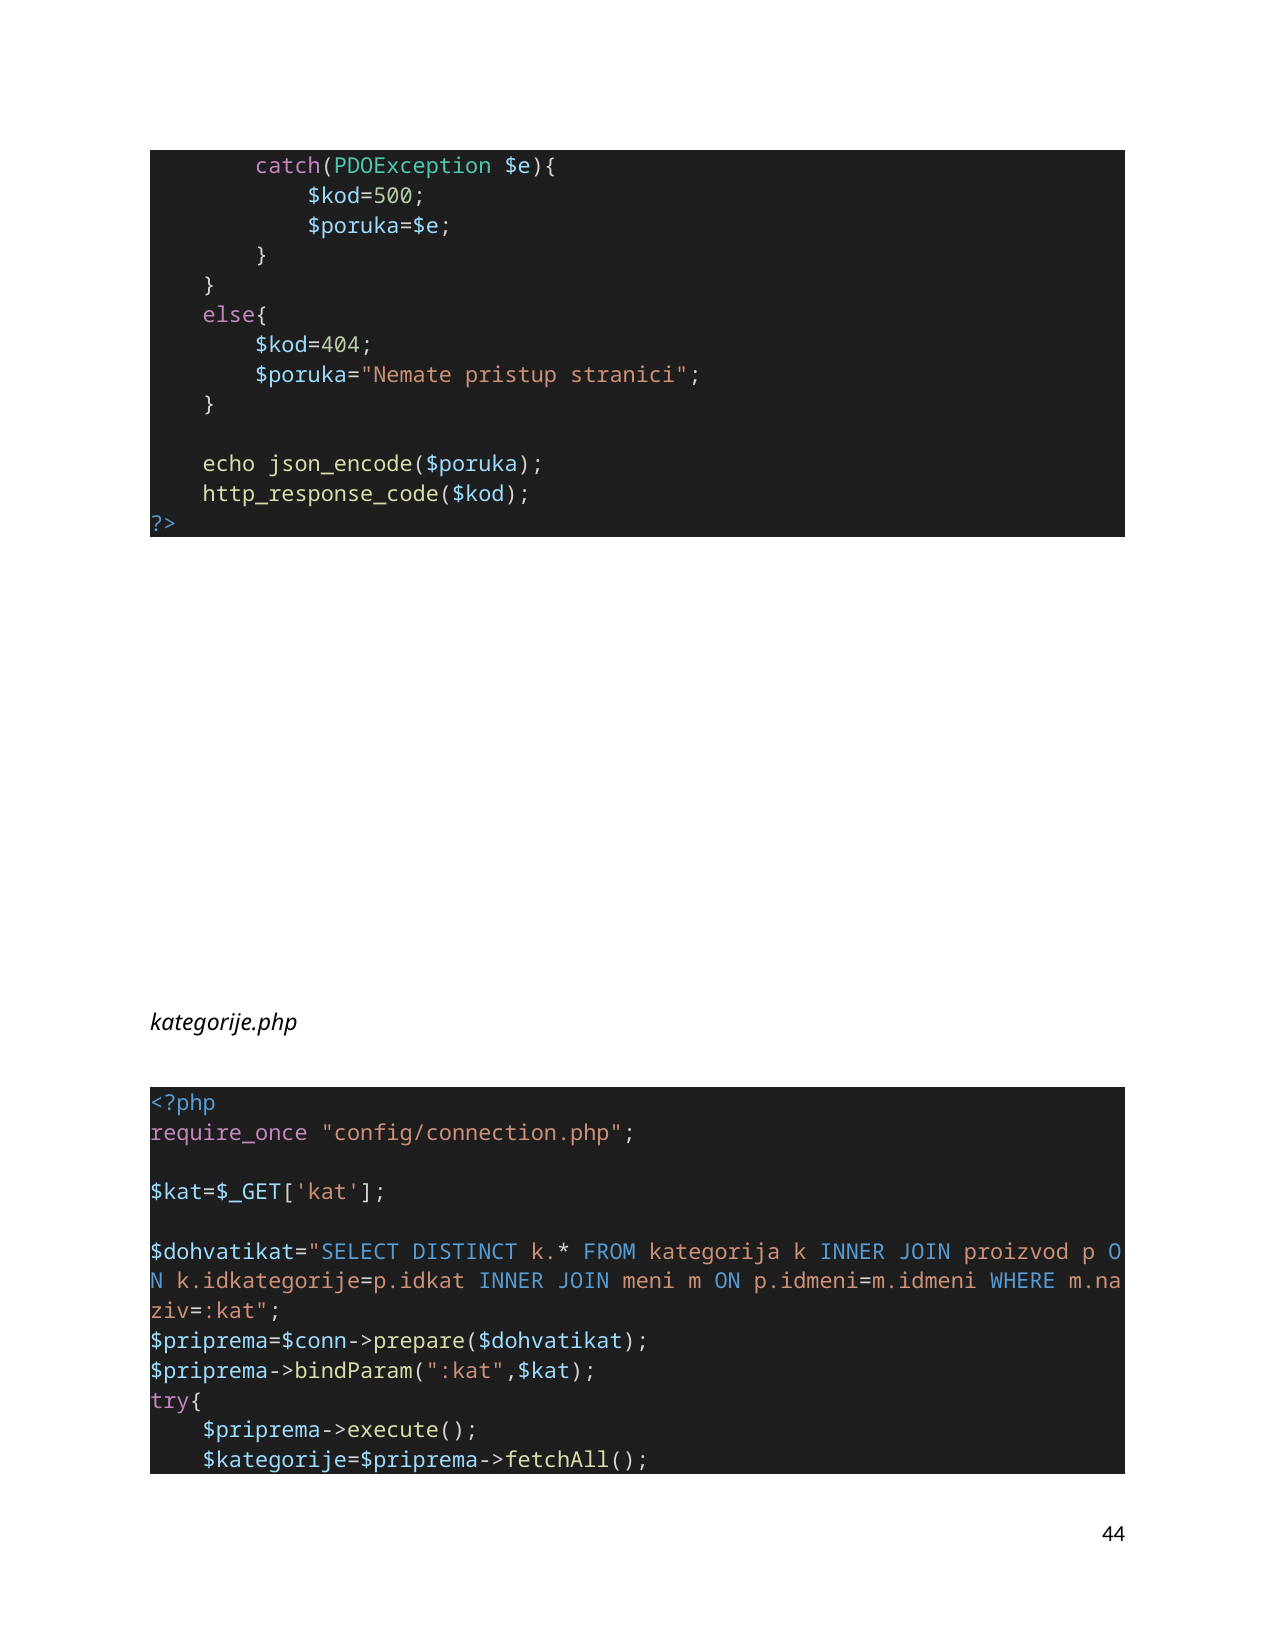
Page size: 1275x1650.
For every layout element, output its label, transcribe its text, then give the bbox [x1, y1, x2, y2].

text } [150, 269, 1125, 299]
text $kat=$_GET['kat']; [150, 1176, 1125, 1206]
text http_response_code($kod); [150, 478, 1125, 507]
text ?> [150, 507, 1125, 537]
text echo json_encode($poruka); [150, 448, 1125, 478]
text $kod=500; [150, 180, 1125, 209]
text } [150, 239, 1125, 269]
text $priprema->bindParam(":kat",$kat); [150, 1355, 1125, 1384]
text <?php [150, 1087, 1125, 1116]
text $kod=404; [150, 329, 1125, 358]
subtitle kategorije.php [150, 1006, 1125, 1037]
text $poruka="Nemate pristup stranici"; [150, 358, 1125, 388]
text $priprema=$conn->prepare($dohvatikat); [150, 1325, 1125, 1355]
text $dohvatikat="SELECT DISTINCT k.* FROM kategorija k INNER JOIN proizvod p ON k.idkategorije=p.idkat INNER JOIN meni m ON p.idmeni=m.idmeni WHERE m.naziv=:kat"; [150, 1236, 1125, 1325]
text else{ [150, 299, 1125, 329]
text } [150, 388, 1125, 418]
text require_once "config/connection.php"; [150, 1116, 1125, 1146]
text catch(PDOException $e){ [150, 150, 1125, 180]
text $priprema->execute(); [150, 1414, 1125, 1444]
text try{ [150, 1384, 1125, 1414]
text $poruka=$e; [150, 209, 1125, 239]
text $kategorije=$priprema->fetchAll(); [150, 1444, 1125, 1474]
